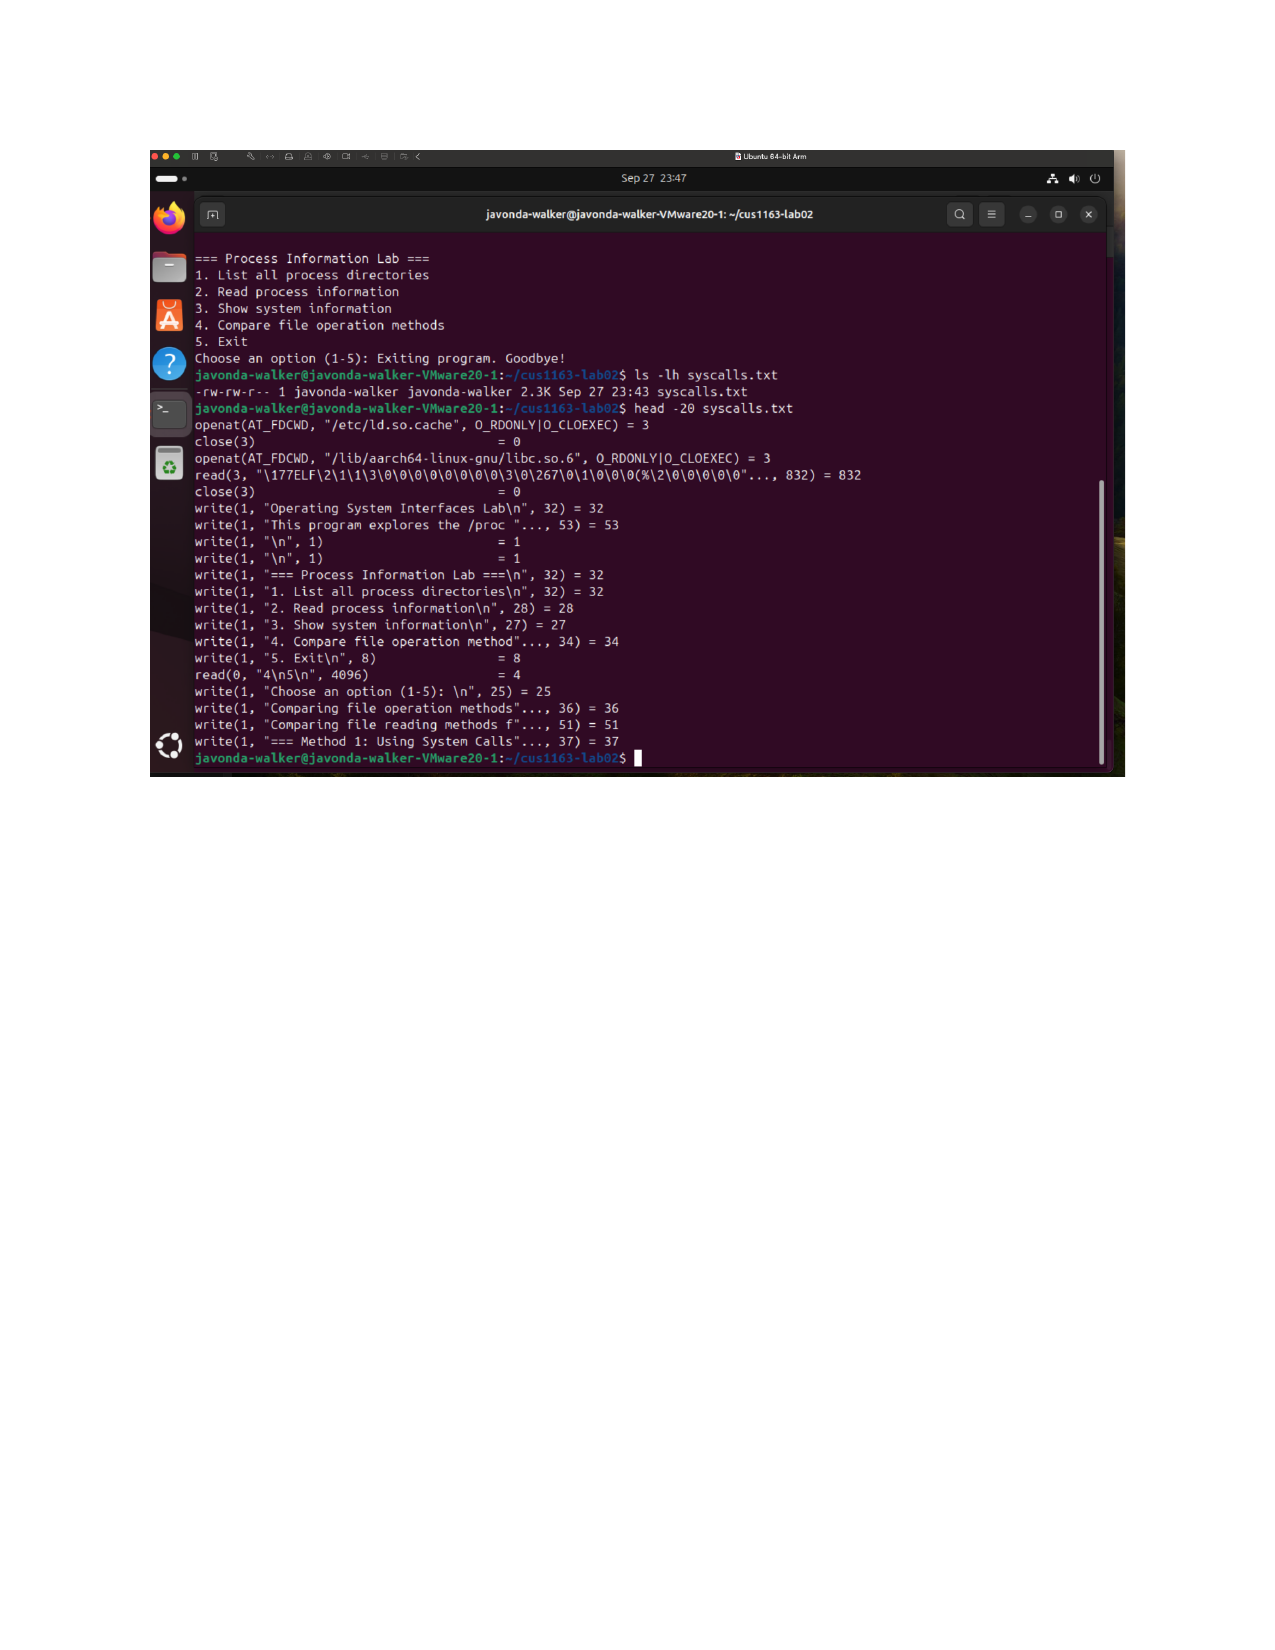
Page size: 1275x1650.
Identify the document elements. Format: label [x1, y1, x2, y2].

picture [150, 150, 1125, 777]
